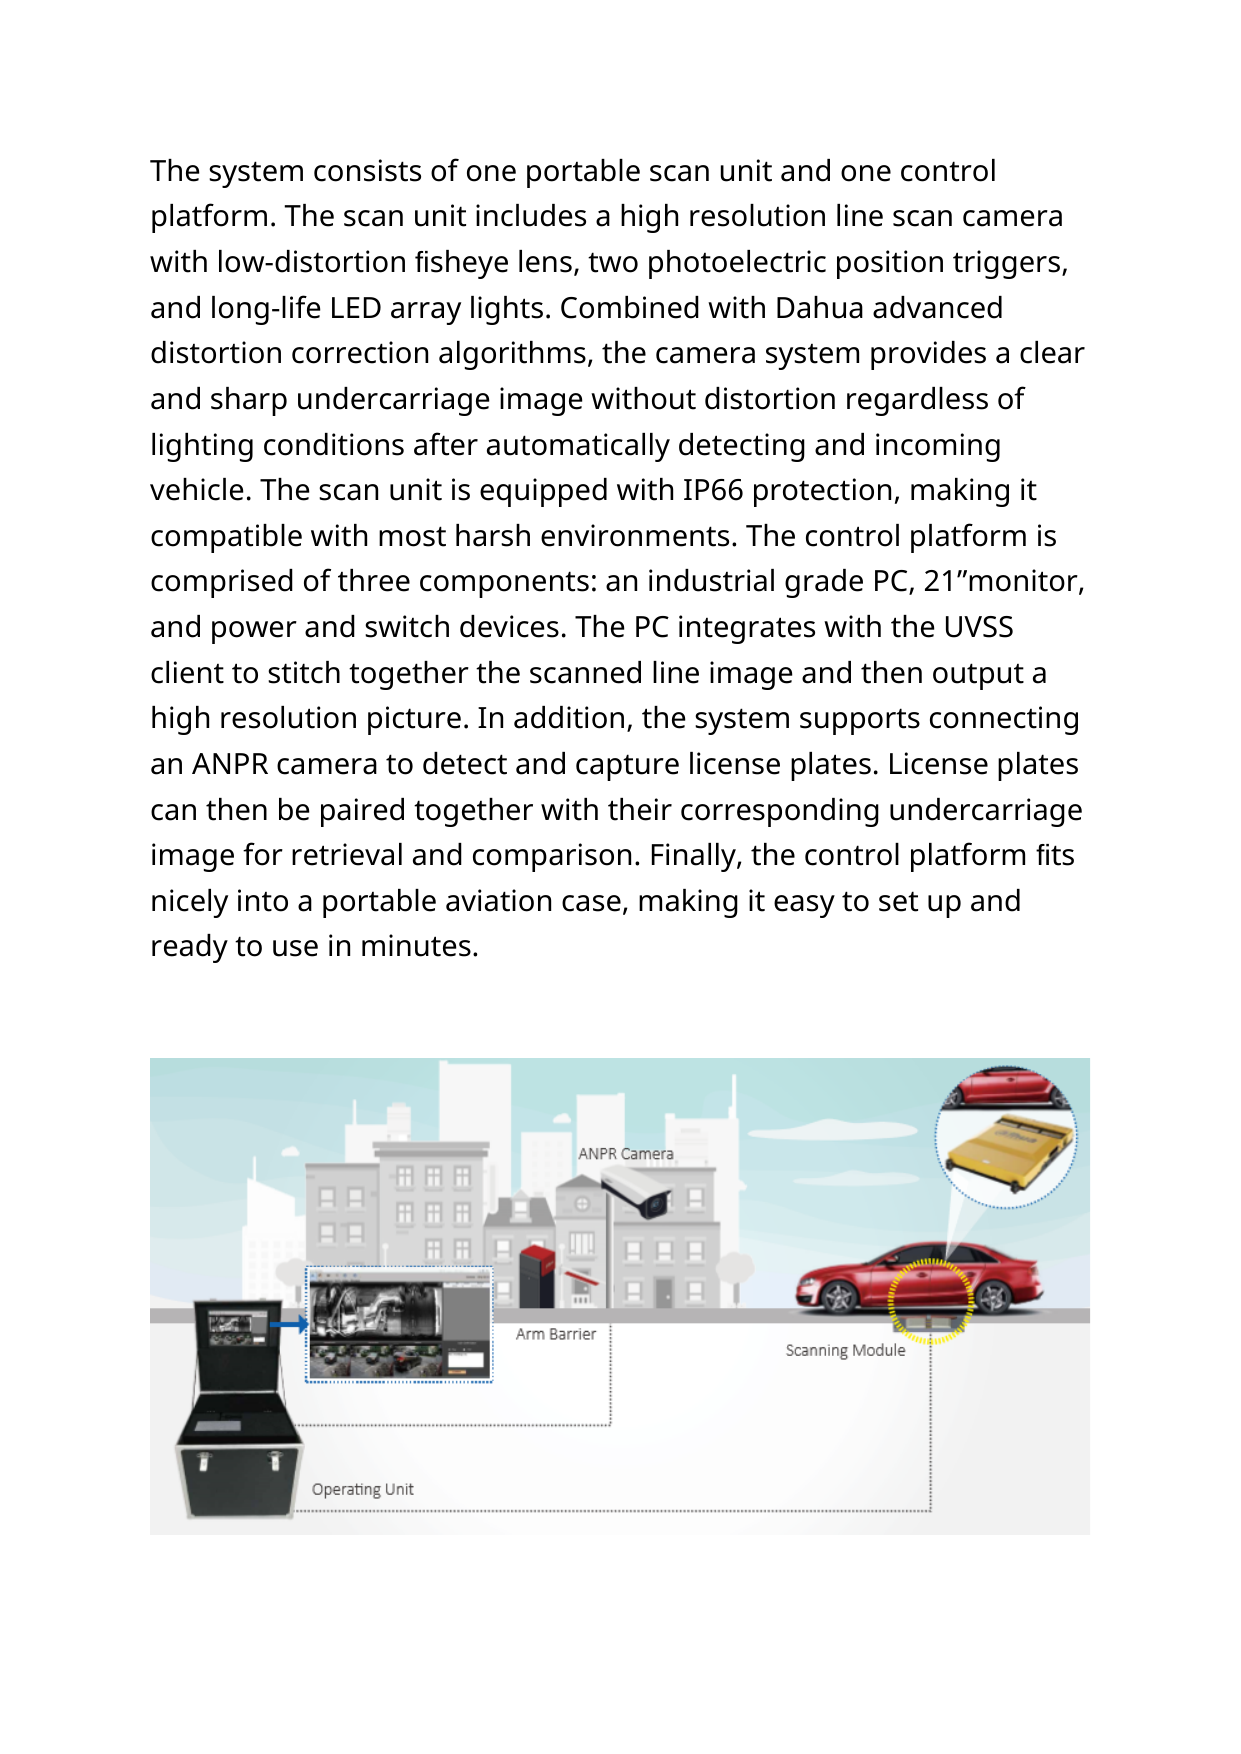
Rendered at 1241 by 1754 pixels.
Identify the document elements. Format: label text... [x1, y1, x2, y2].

picture [150, 1058, 1091, 1535]
text The system consists of one portable scan unit and one control platform. The scan unit includes a high resolution line scan camera with low-distortion ﬁsheye lens, two photoelectric position triggers, and long-life LED array lights. Combined with Dahua advanced distortion correction algorithms, the camera system provides a clear and sharp undercarriage image without distortion regardless of lighting conditions after automatically detecting and incoming vehicle. The scan unit is equipped with IP66 protection, making it compatible with most harsh environments. The control platform is comprised of three components: an industrial grade PC, 21”monitor, and power and switch devices. The PC integrates with the UVSS client to stitch together the scanned line image and then output a high resolution picture. In addition, the system supports connecting an ANPR camera to detect and capture license plates. License plates can then be paired together with their corresponding undercarriage image for retrieval and comparison. Finally, the control platform ﬁts nicely into a portable aviation case, making it easy to set up and ready to use in minutes. [150, 150, 1090, 965]
